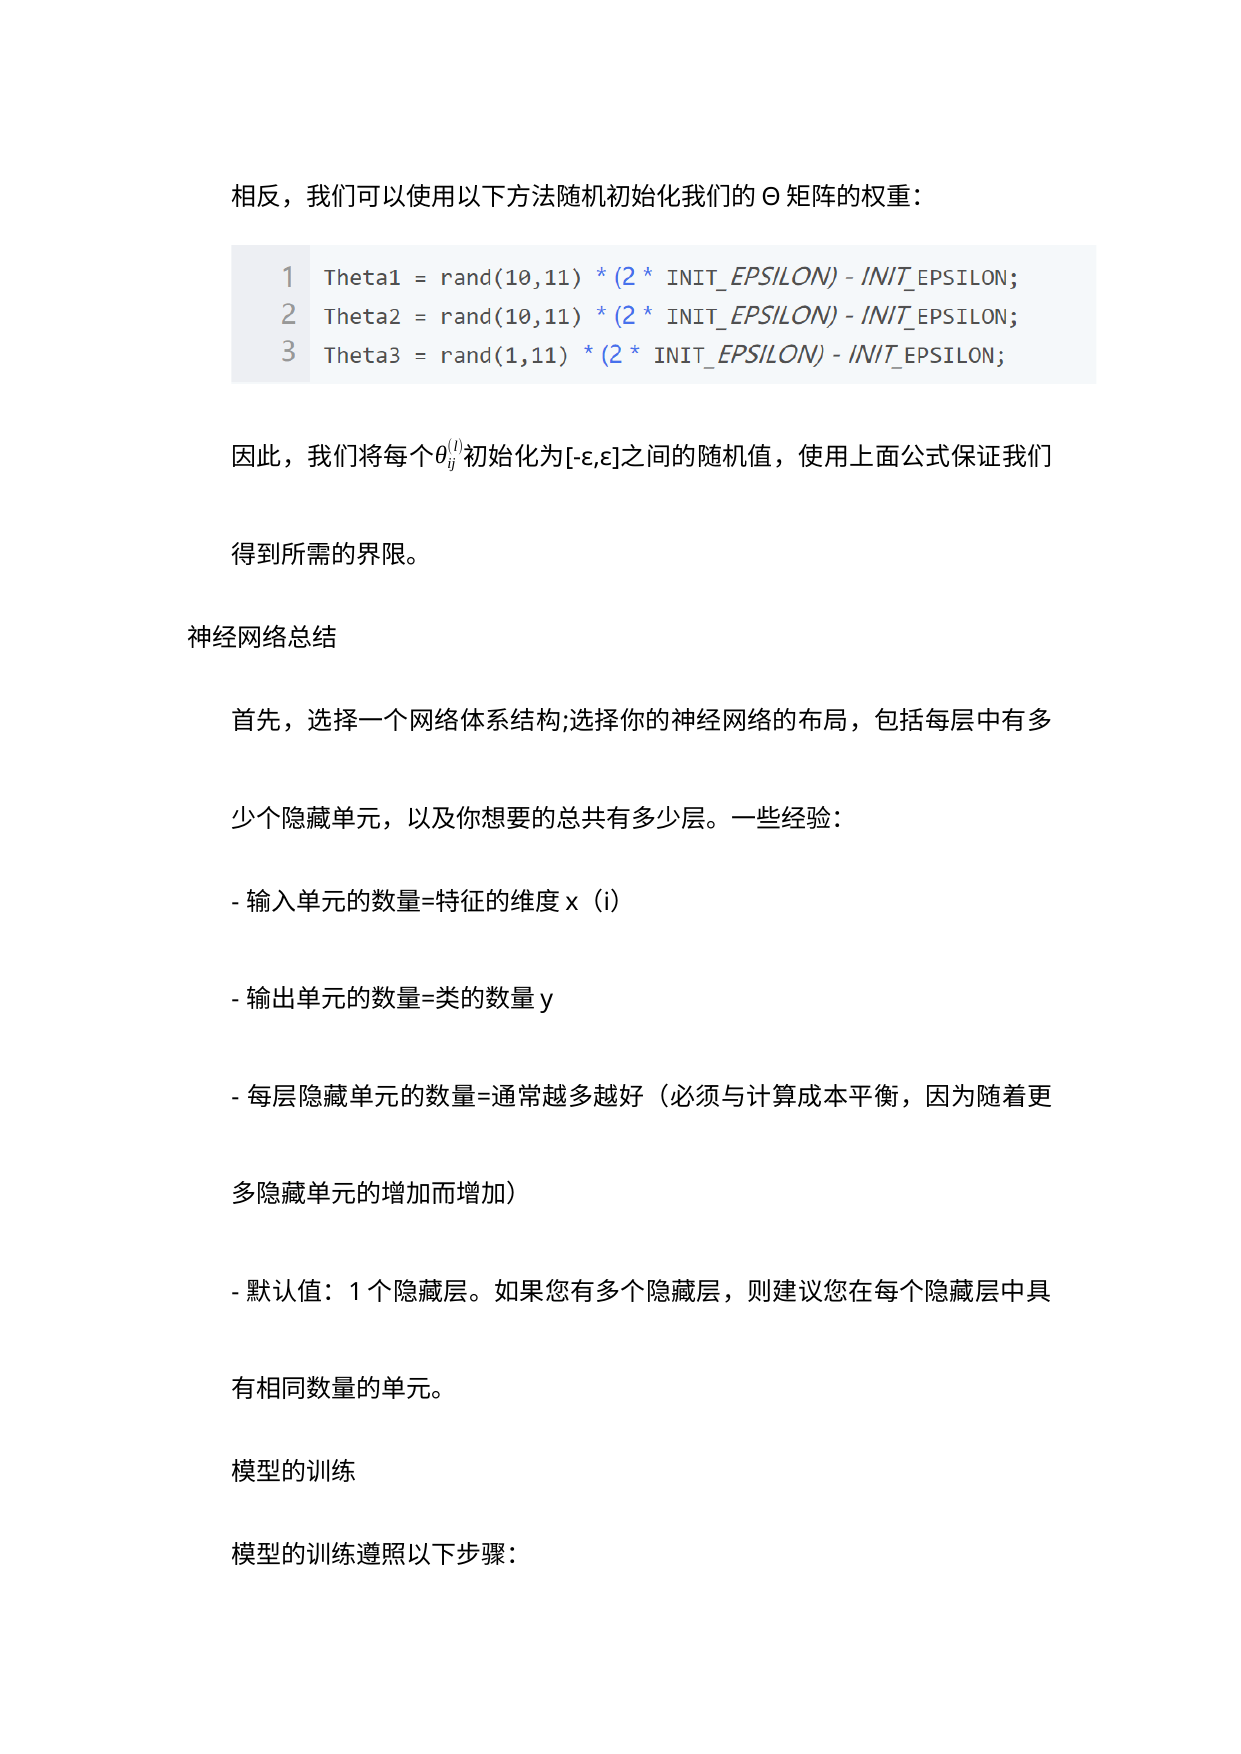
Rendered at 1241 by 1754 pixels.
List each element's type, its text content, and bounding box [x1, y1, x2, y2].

picture [231, 245, 1097, 385]
text 因此，我们将每个初始化为[-ε,ε]之间的随机值，使用上面公式保证我们得到所需的界限。 [231, 422, 1053, 585]
text 首先，选择一个网络体系结构;选择你的神经网络的布局，包括每层中有多少个隐藏单元，以及你想要的总共有多少层。一些经验： [231, 686, 1053, 849]
text 相反，我们可以使用以下方法随机初始化我们的Θ矩阵的权重： [187, 162, 1053, 227]
text 模型的训练遵照以下步骤： [231, 1521, 1053, 1586]
text - 输入单元的数量=特征的维度x（i） - 输出单元的数量=类的数量y - 每层隐藏单元的数量=通常越多越好（必须与计算成本平衡，因为随着更多隐藏单元的增加而增加） - 默认值：1个隐藏层。如果您有多个隐藏层，则建议您在每个隐藏层中具有相同数量的单元。 [231, 867, 1053, 1419]
text 模型的训练 [231, 1437, 1053, 1502]
text 神经网络总结 [187, 603, 1053, 668]
